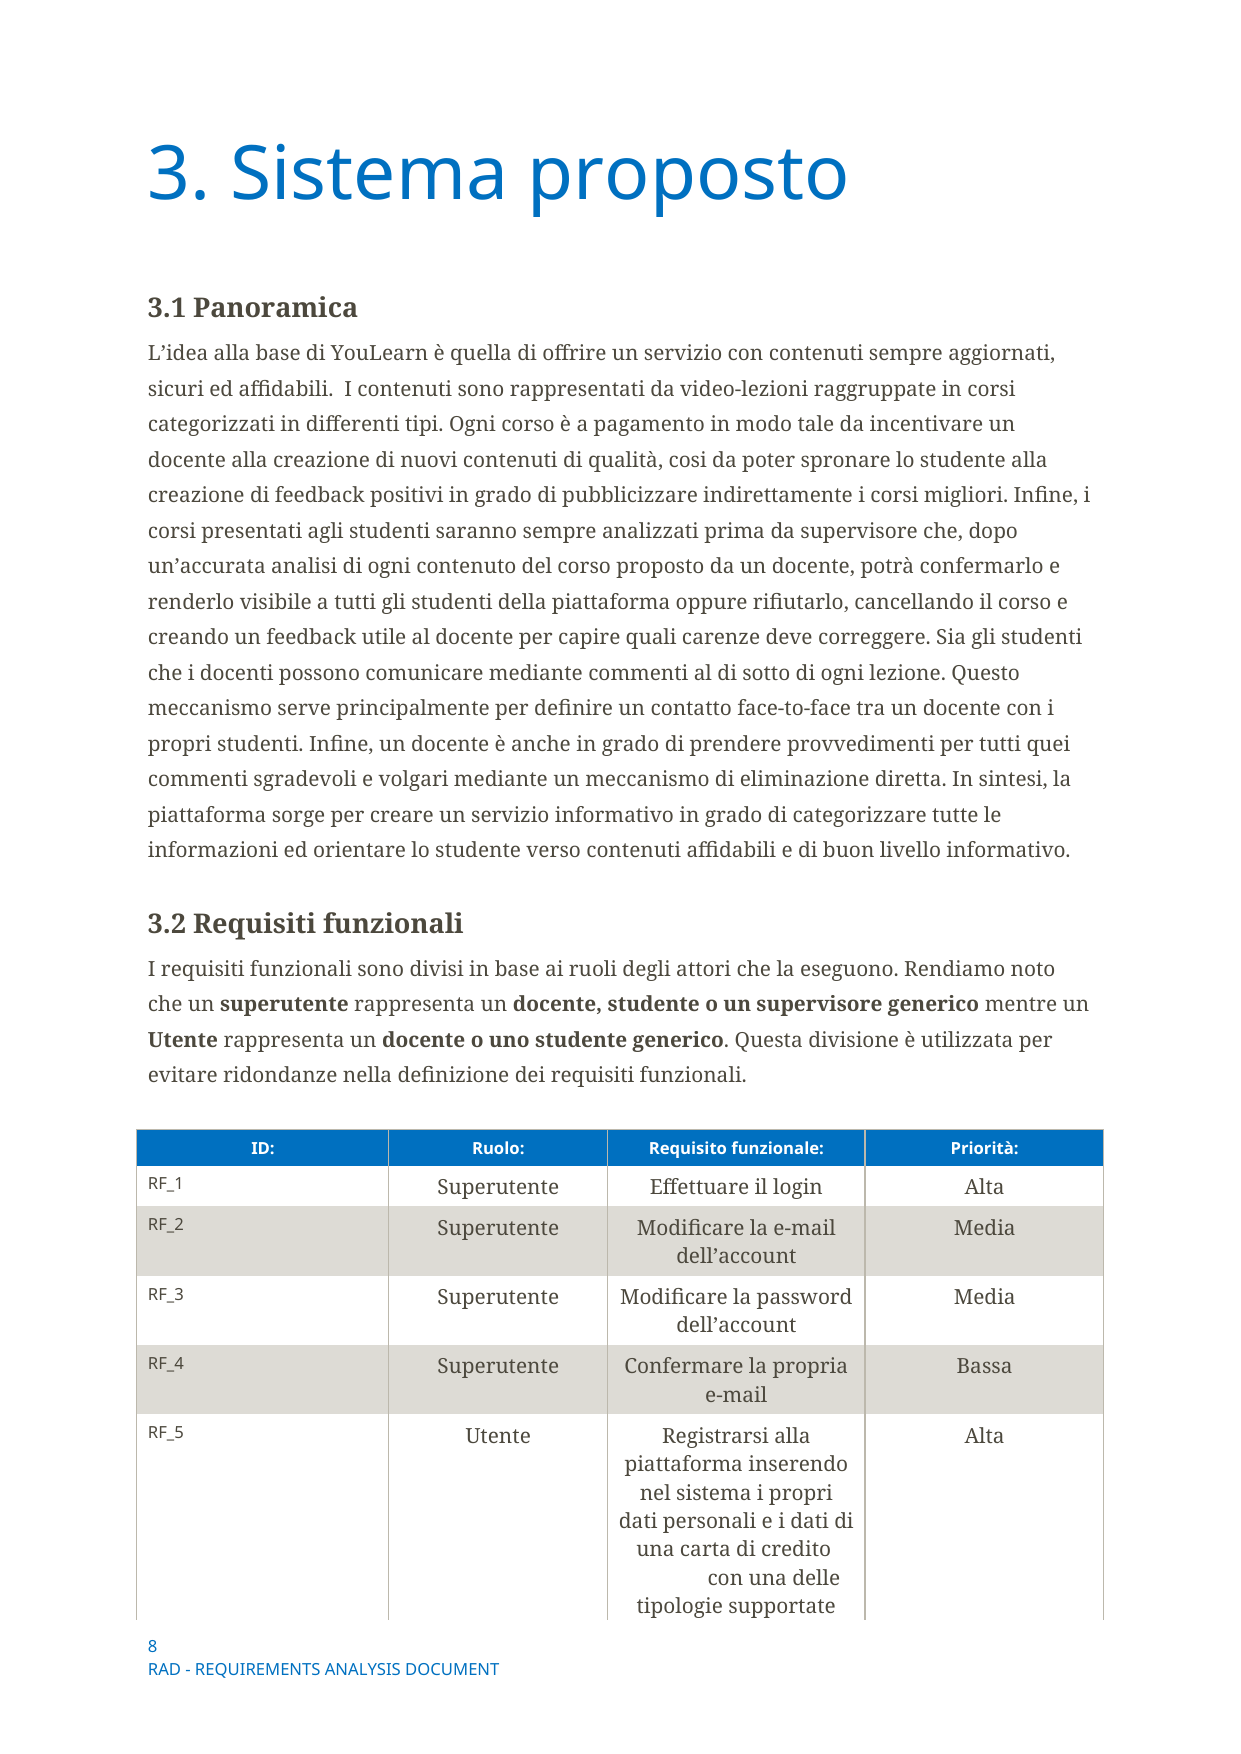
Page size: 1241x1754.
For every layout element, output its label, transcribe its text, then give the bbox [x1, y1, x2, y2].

text I requisiti funzionali sono divisi in base ai ruoli degli attori che la eseguono. Rendiamo noto che un superutente rappresenta un docente, studente o un supervisore generico mentre un Utente rappresenta un docente o uno studente generico. Questa divisione è utilizzata per evitare ridondanze nella definizione dei requisiti funzionali. [148, 954, 1092, 1089]
table_cell Alta [866, 1415, 1103, 1620]
table_cell RF_5 [137, 1415, 388, 1620]
text L’idea alla base di YouLearn è quella di offrire un servizio con contenuti sempre aggiornati, sicuri ed affidabili. I contenuti sono rappresentati da video-lezioni raggruppate in corsi categorizzati in differenti tipi. Ogni corso è a pagamento in modo tale da incentivare un docente alla creazione di nuovi contenuti di qualità, cosi da poter spronare lo studente alla creazione di feedback positivi in grado di pubblicizzare indirettamente i corsi migliori. Infine, i corsi presentati agli studenti saranno sempre analizzati prima da supervisore che, dopo un’accurata analisi di ogni contenuto del corso proposto da un docente, potrà confermarlo e renderlo visibile a tutti gli studenti della piattaforma oppure rifiutarlo, cancellando il corso e creando un feedback utile al docente per capire quali carenze deve correggere. Sia gli studenti che i docenti possono comunicare mediante commenti al di sotto di ogni lezione. Questo meccanismo serve principalmente per definire un contatto face-to-face tra un docente con i propri studenti. Infine, un docente è anche in grado di prendere provvedimenti per tutti quei commenti sgradevoli e volgari mediante un meccanismo di eliminazione diretta. In sintesi, la piattaforma sorge per creare un servizio informativo in grado di categorizzare tutte le informazioni ed orientare lo studente verso contenuti affidabili e di buon livello informativo. [148, 338, 1092, 864]
table_cell Confermare la propria e-mail [608, 1345, 864, 1414]
subtitle 3. Sistema proposto [148, 119, 1092, 222]
table_cell RF_3 [137, 1276, 388, 1345]
table_cell Alta [866, 1166, 1103, 1206]
table_cell Media [866, 1276, 1103, 1345]
table_cell Superutente [389, 1206, 607, 1276]
table_cell Superutente [389, 1276, 607, 1345]
table_cell RF_4 [137, 1345, 388, 1414]
table_cell Modificare la e-mail dell’account [608, 1206, 864, 1276]
table_cell Effettuare il login [608, 1166, 864, 1206]
table_header Ruolo: [389, 1130, 607, 1166]
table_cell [608, 1415, 864, 1620]
table_header ID: [137, 1130, 388, 1166]
table_cell Superutente [389, 1166, 607, 1206]
table_cell RF_2 [137, 1206, 388, 1276]
table_cell Modificare la password dell’account [608, 1276, 864, 1345]
subtitle 3.1 Panoramica [148, 289, 1092, 326]
table_cell Media [866, 1206, 1103, 1276]
table_cell RF_1 [137, 1166, 388, 1206]
subtitle 3.2 Requisiti funzionali [148, 904, 1092, 941]
table_header Priorità: [866, 1130, 1103, 1166]
table_header Requisito funzionale: [608, 1130, 864, 1166]
table_cell Bassa [866, 1345, 1103, 1414]
table_cell Utente [389, 1415, 607, 1620]
table_cell Superutente [389, 1345, 607, 1414]
